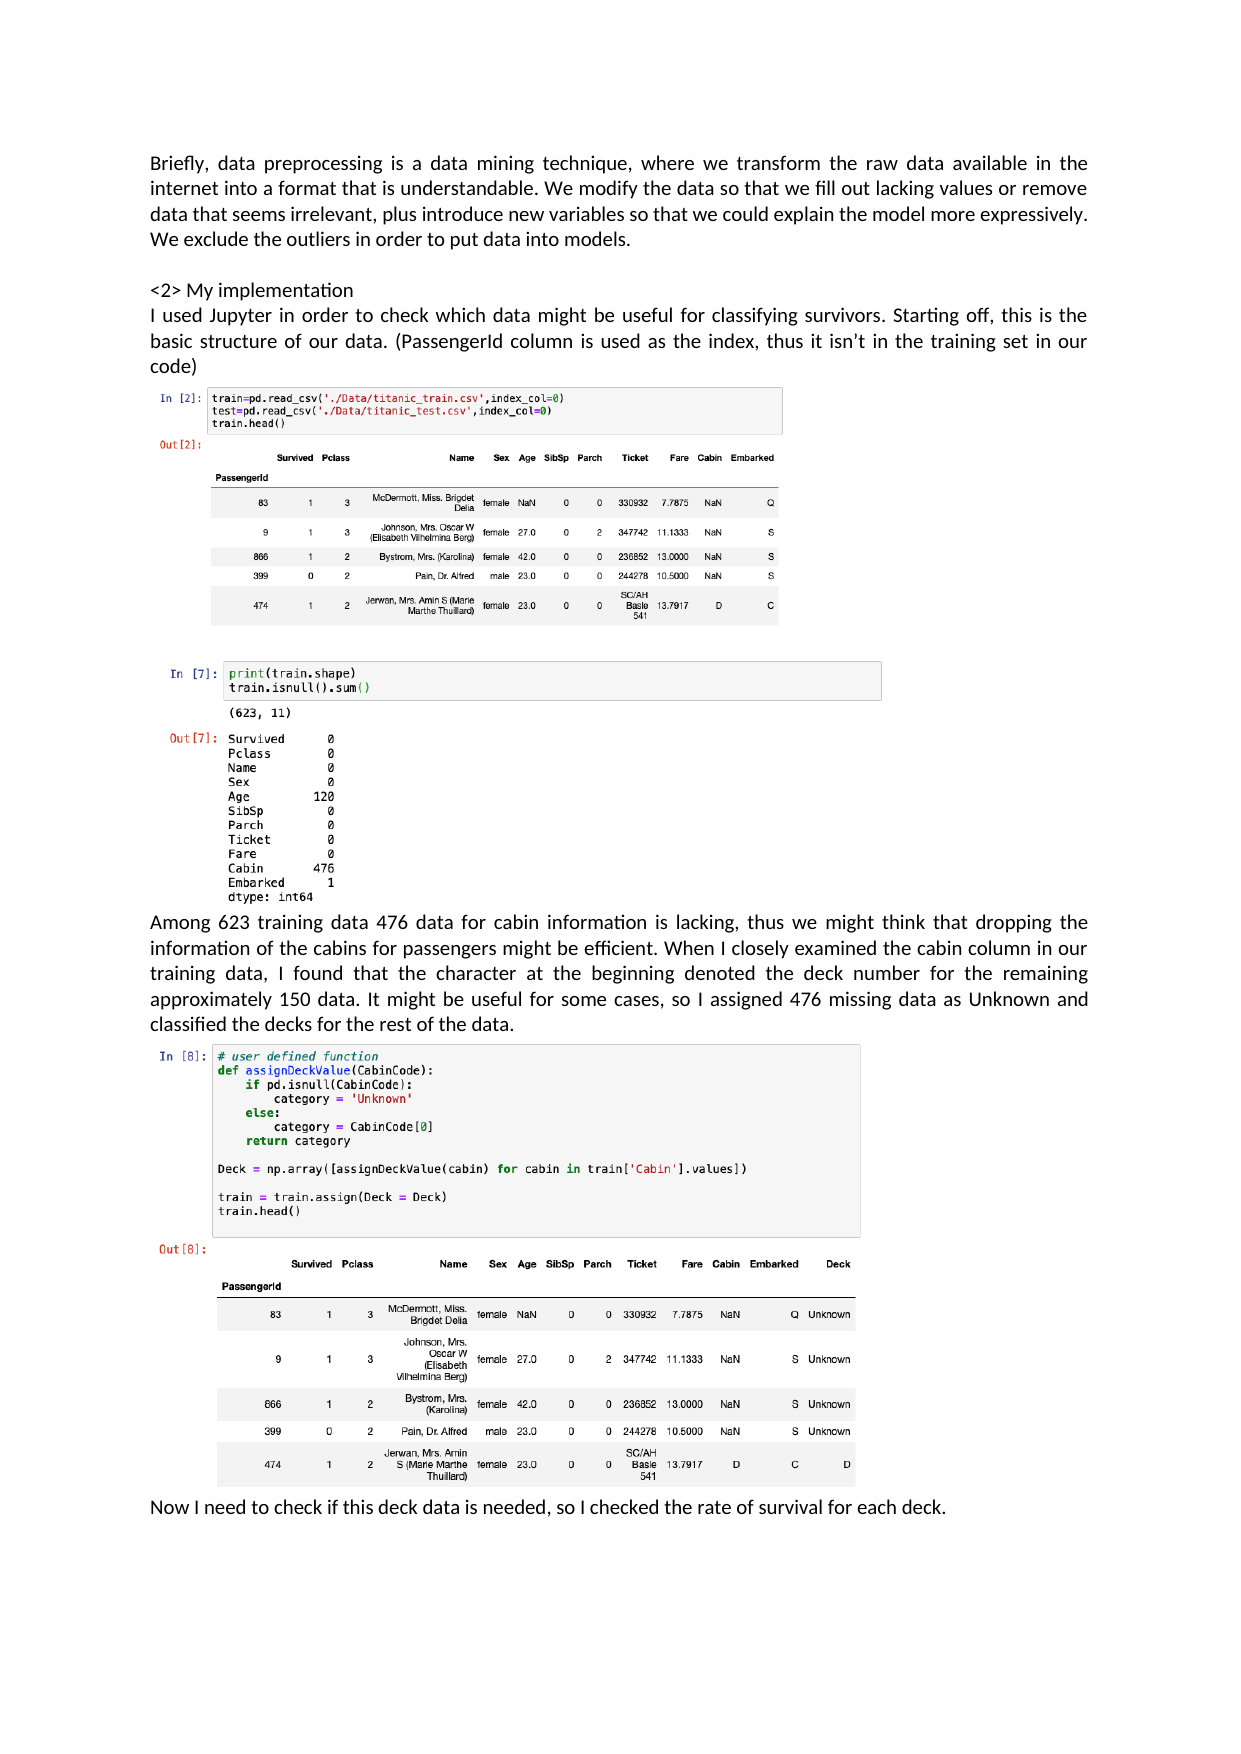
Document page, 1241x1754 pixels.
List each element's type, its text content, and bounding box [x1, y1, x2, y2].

text Among 623 training data 476 data for cabin information is lacking, thus we might think that dropping the information of the cabins for passengers might be efficient. When I closely examined the cabin column in our training data, I found that the character at the beginning denoted the deck number for the remaining approximately 150 data. It might be useful for some cases, so I assigned 476 missing data as Unknown and classified the decks for the rest of the data. [150, 909, 1090, 1037]
text Now I need to check if this deck data is needed, so I checked the rate of survival for each deck. [150, 1494, 1090, 1520]
picture [150, 1036, 870, 1495]
picture [150, 650, 891, 910]
text <2> My implementation [150, 277, 1090, 302]
text I used Jupyter in order to check which data might be useful for classifying survivors. Starting off, this is the basic structure of our data. (PassengerId column is used as the index, thus it isn’t in the training set in our code) [150, 302, 1090, 379]
text Briefly, data preprocessing is a data mining technique, where we transform the raw data available in the internet into a format that is understandable. We modify the data so that we fill out lacking values or remove data that seems irrelevant, plus introduce new variables so that we could explain the model more expressively. We exclude the outliers in order to put data into models. [150, 150, 1090, 252]
picture [150, 378, 790, 626]
